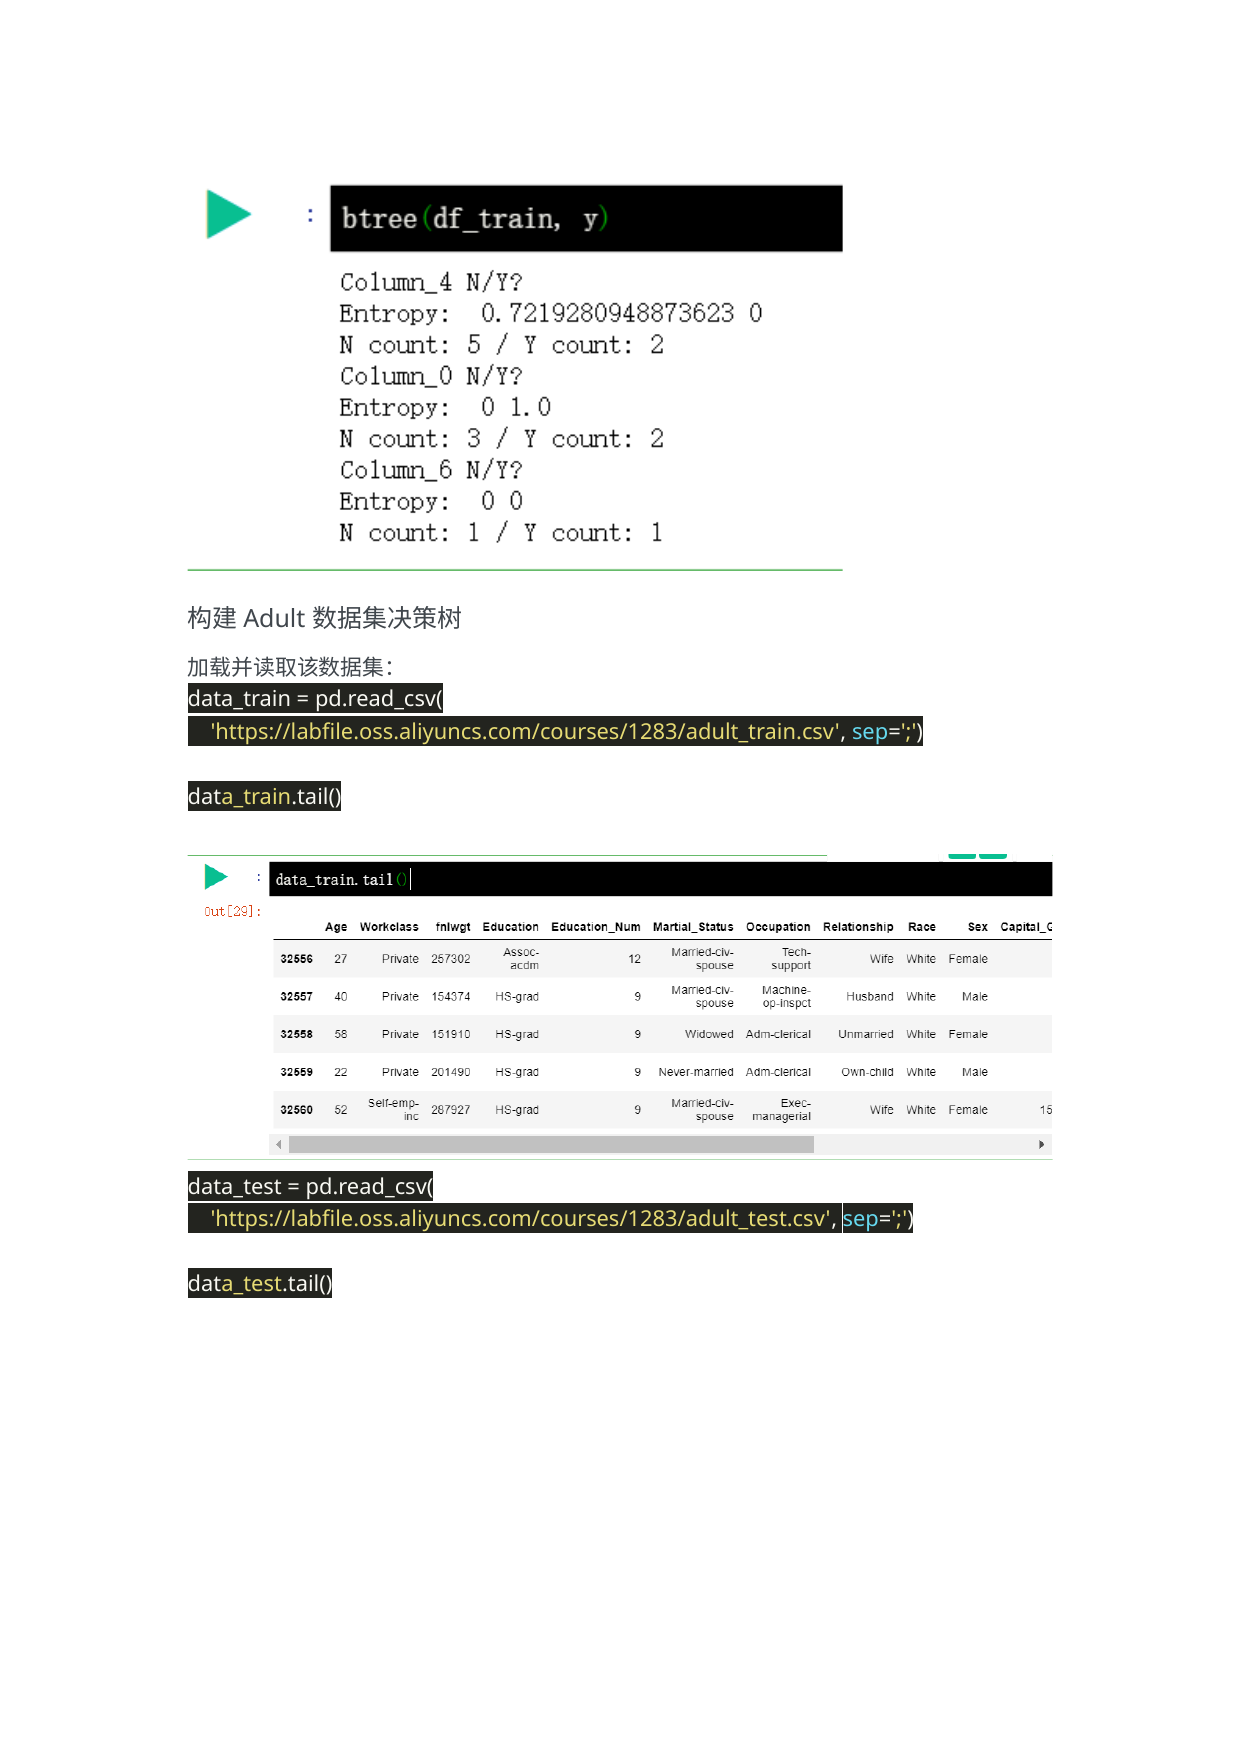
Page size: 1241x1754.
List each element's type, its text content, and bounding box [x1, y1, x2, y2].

text 'https://labfile.oss.aliyuncs.com/courses/1283/adult_train.csv', sep=';') [187, 714, 1053, 747]
text 'https://labfile.oss.aliyuncs.com/courses/1283/adult_test.csv', sep=';') [187, 1202, 1053, 1234]
picture [187, 854, 1053, 1160]
text data_test = pd.read_csv( [187, 1169, 1053, 1202]
text data_train = pd.read_csv( [187, 682, 1053, 714]
picture [187, 175, 843, 571]
text 构建 Adult 数据集决策树 [187, 584, 1053, 649]
text 加载并读取该数据集： [187, 649, 1053, 682]
text data_train.tail() [187, 779, 1053, 812]
text data_test.tail() [187, 1267, 1053, 1299]
